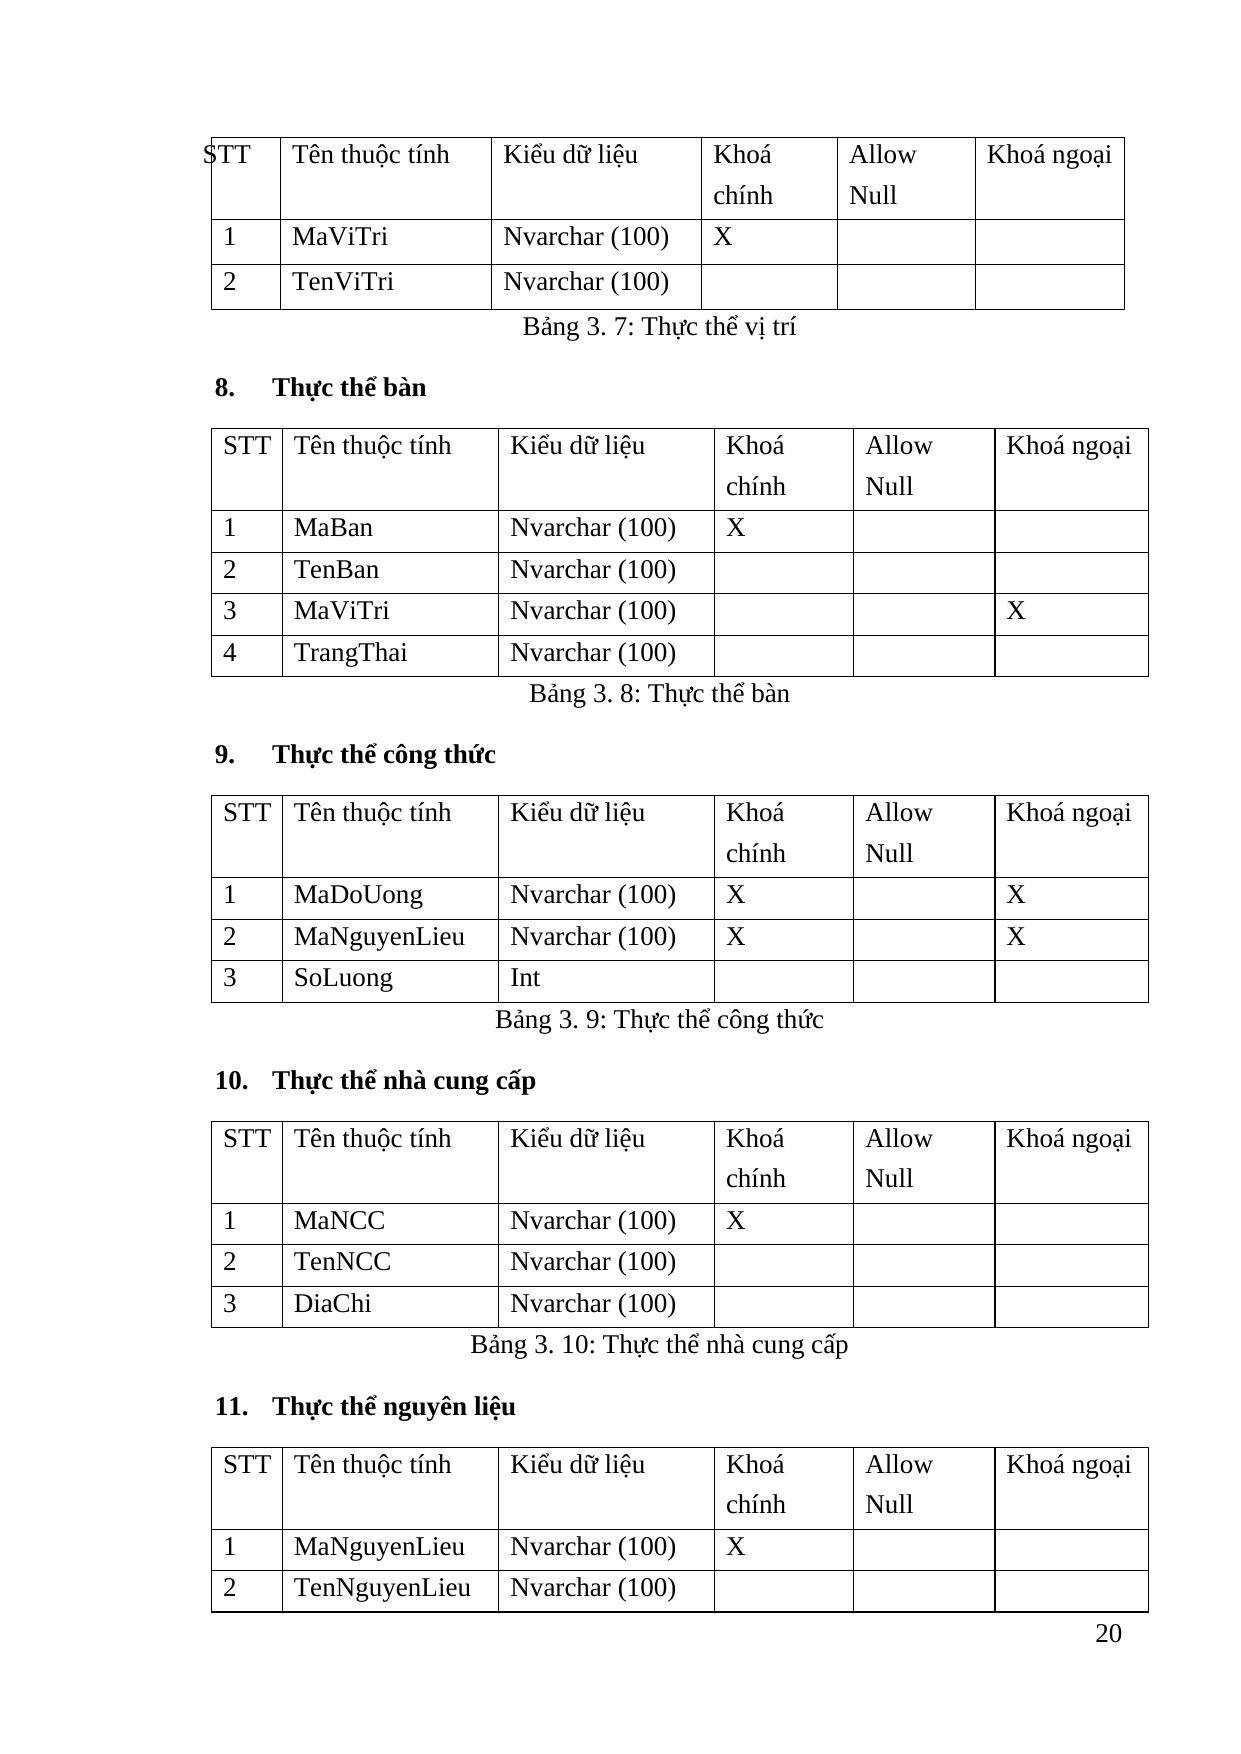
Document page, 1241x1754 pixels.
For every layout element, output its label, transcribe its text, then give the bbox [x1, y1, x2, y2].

list Thực thể nguyên liệu [214, 1389, 1122, 1421]
table_cell [715, 594, 853, 634]
table_header STT [212, 138, 280, 219]
table_header Tên thuộc tính [283, 1448, 498, 1528]
table_header Tên thuộc tính [281, 138, 491, 219]
table_cell X [715, 920, 853, 960]
table_cell Nvarchar (100) [499, 878, 714, 919]
list Thực thể công thức [214, 738, 1122, 769]
table_cell X [715, 511, 853, 552]
table_cell X [996, 594, 1148, 634]
text Bảng 3. 10: Thực thể nhà cung cấp [197, 1328, 1122, 1359]
table_header STT [212, 429, 282, 510]
table_cell [996, 1245, 1148, 1286]
table_cell 4 [212, 636, 282, 676]
table_header Khoá ngoại [996, 796, 1148, 877]
table_cell X [996, 878, 1148, 919]
table_header Allow Null [838, 138, 975, 219]
table_cell [854, 594, 994, 634]
table_cell 3 [212, 961, 282, 1002]
table_cell 2 [212, 553, 282, 593]
table_cell [715, 553, 853, 593]
table_cell MaNCC [283, 1204, 498, 1244]
table_cell TrangThai [283, 636, 498, 676]
table_cell [715, 636, 853, 676]
table_header STT [212, 1448, 282, 1528]
table_cell [854, 961, 994, 1002]
table_cell Nvarchar (100) [492, 220, 701, 264]
table_cell Nvarchar (100) [499, 1530, 714, 1570]
table_cell [854, 1571, 994, 1611]
table_cell X [715, 878, 853, 919]
table_cell 3 [212, 594, 282, 634]
table_header Kiểu dữ liệu [499, 796, 714, 877]
table_cell SoLuong [283, 961, 498, 1002]
table_cell Int [499, 961, 714, 1002]
table_cell MaNguyenLieu [283, 1530, 498, 1570]
table_cell 2 [212, 1571, 282, 1611]
table_cell [854, 1530, 994, 1570]
table_cell Nvarchar (100) [492, 265, 701, 309]
table_cell [715, 961, 853, 1002]
table_header Khoá chính [715, 1122, 853, 1203]
table_cell [715, 1287, 853, 1327]
table_cell [976, 220, 1124, 264]
table_cell X [996, 920, 1148, 960]
table_cell 2 [212, 920, 282, 960]
table_header Kiểu dữ liệu [492, 138, 701, 219]
table_cell [996, 553, 1148, 593]
list Thực thể bàn [214, 371, 1122, 402]
table_cell 1 [212, 1530, 282, 1570]
table_cell [996, 511, 1148, 552]
table_header Khoá ngoại [996, 1122, 1148, 1203]
table_header Tên thuộc tính [283, 796, 498, 877]
table_header Khoá chính [715, 1448, 853, 1528]
table_cell 2 [212, 1245, 282, 1286]
table_cell [996, 1204, 1148, 1244]
table_cell [996, 1571, 1148, 1611]
table_cell 1 [212, 878, 282, 919]
table_header Khoá ngoại [976, 138, 1124, 219]
table_cell [996, 636, 1148, 676]
table_cell 2 [212, 265, 280, 309]
table_header Tên thuộc tính [283, 1122, 498, 1203]
table_header Allow Null [854, 1448, 994, 1528]
table_cell MaBan [283, 511, 498, 552]
table_header Allow Null [854, 796, 994, 877]
table_cell [838, 220, 975, 264]
table_header Allow Null [854, 429, 994, 510]
table_cell Nvarchar (100) [499, 1287, 714, 1327]
table_cell [702, 265, 837, 309]
list Thực thể nhà cung cấp [214, 1064, 1122, 1095]
table_cell [854, 1287, 994, 1327]
table_cell MaViTri [283, 594, 498, 634]
table_cell [854, 1245, 994, 1286]
table_cell Nvarchar (100) [499, 1571, 714, 1611]
table_cell TenViTri [281, 265, 491, 309]
table_cell Nvarchar (100) [499, 920, 714, 960]
table_cell [854, 511, 994, 552]
table_cell Nvarchar (100) [499, 594, 714, 634]
table_cell X [715, 1204, 853, 1244]
table_cell [838, 265, 975, 309]
table_header Allow Null [854, 1122, 994, 1203]
table_cell [854, 920, 994, 960]
table_cell [996, 1530, 1148, 1570]
table_cell [854, 878, 994, 919]
table_header Kiểu dữ liệu [499, 1122, 714, 1203]
table_cell 1 [212, 220, 280, 264]
table_cell Nvarchar (100) [499, 553, 714, 593]
table_cell X [715, 1530, 853, 1570]
text Bảng 3. 9: Thực thể công thức [197, 1003, 1122, 1034]
table_cell 1 [212, 511, 282, 552]
table_header Kiểu dữ liệu [499, 1448, 714, 1528]
table_header Tên thuộc tính [283, 429, 498, 510]
table_cell [854, 553, 994, 593]
table_cell TenNguyenLieu [283, 1571, 498, 1611]
table_cell X [702, 220, 837, 264]
table_cell [996, 961, 1148, 1002]
table_cell Nvarchar (100) [499, 511, 714, 552]
table_cell TenBan [283, 553, 498, 593]
table_cell Nvarchar (100) [499, 1245, 714, 1286]
table_cell MaNguyenLieu [283, 920, 498, 960]
table_cell Nvarchar (100) [499, 1204, 714, 1244]
table_cell 1 [212, 1204, 282, 1244]
table_header Khoá ngoại [996, 429, 1148, 510]
table_header Khoá ngoại [996, 1448, 1148, 1528]
table_cell TenNCC [283, 1245, 498, 1286]
table_cell [996, 1287, 1148, 1327]
table_cell MaDoUong [283, 878, 498, 919]
table_cell [976, 265, 1124, 309]
table_cell [854, 636, 994, 676]
table_cell Nvarchar (100) [499, 636, 714, 676]
table_header STT [212, 1122, 282, 1203]
table_header Khoá chính [715, 429, 853, 510]
table_header Khoá chính [702, 138, 837, 219]
table_header Kiểu dữ liệu [499, 429, 714, 510]
table_cell [715, 1571, 853, 1611]
text Bảng 3. 8: Thực thể bàn [197, 677, 1122, 708]
table_cell [854, 1204, 994, 1244]
table_cell 3 [212, 1287, 282, 1327]
table_cell [715, 1245, 853, 1286]
table_header Khoá chính [715, 796, 853, 877]
text Bảng 3. 7: Thực thể vị trí [197, 310, 1122, 341]
table_header STT [212, 796, 282, 877]
table_cell MaViTri [281, 220, 491, 264]
table_cell DiaChi [283, 1287, 498, 1327]
